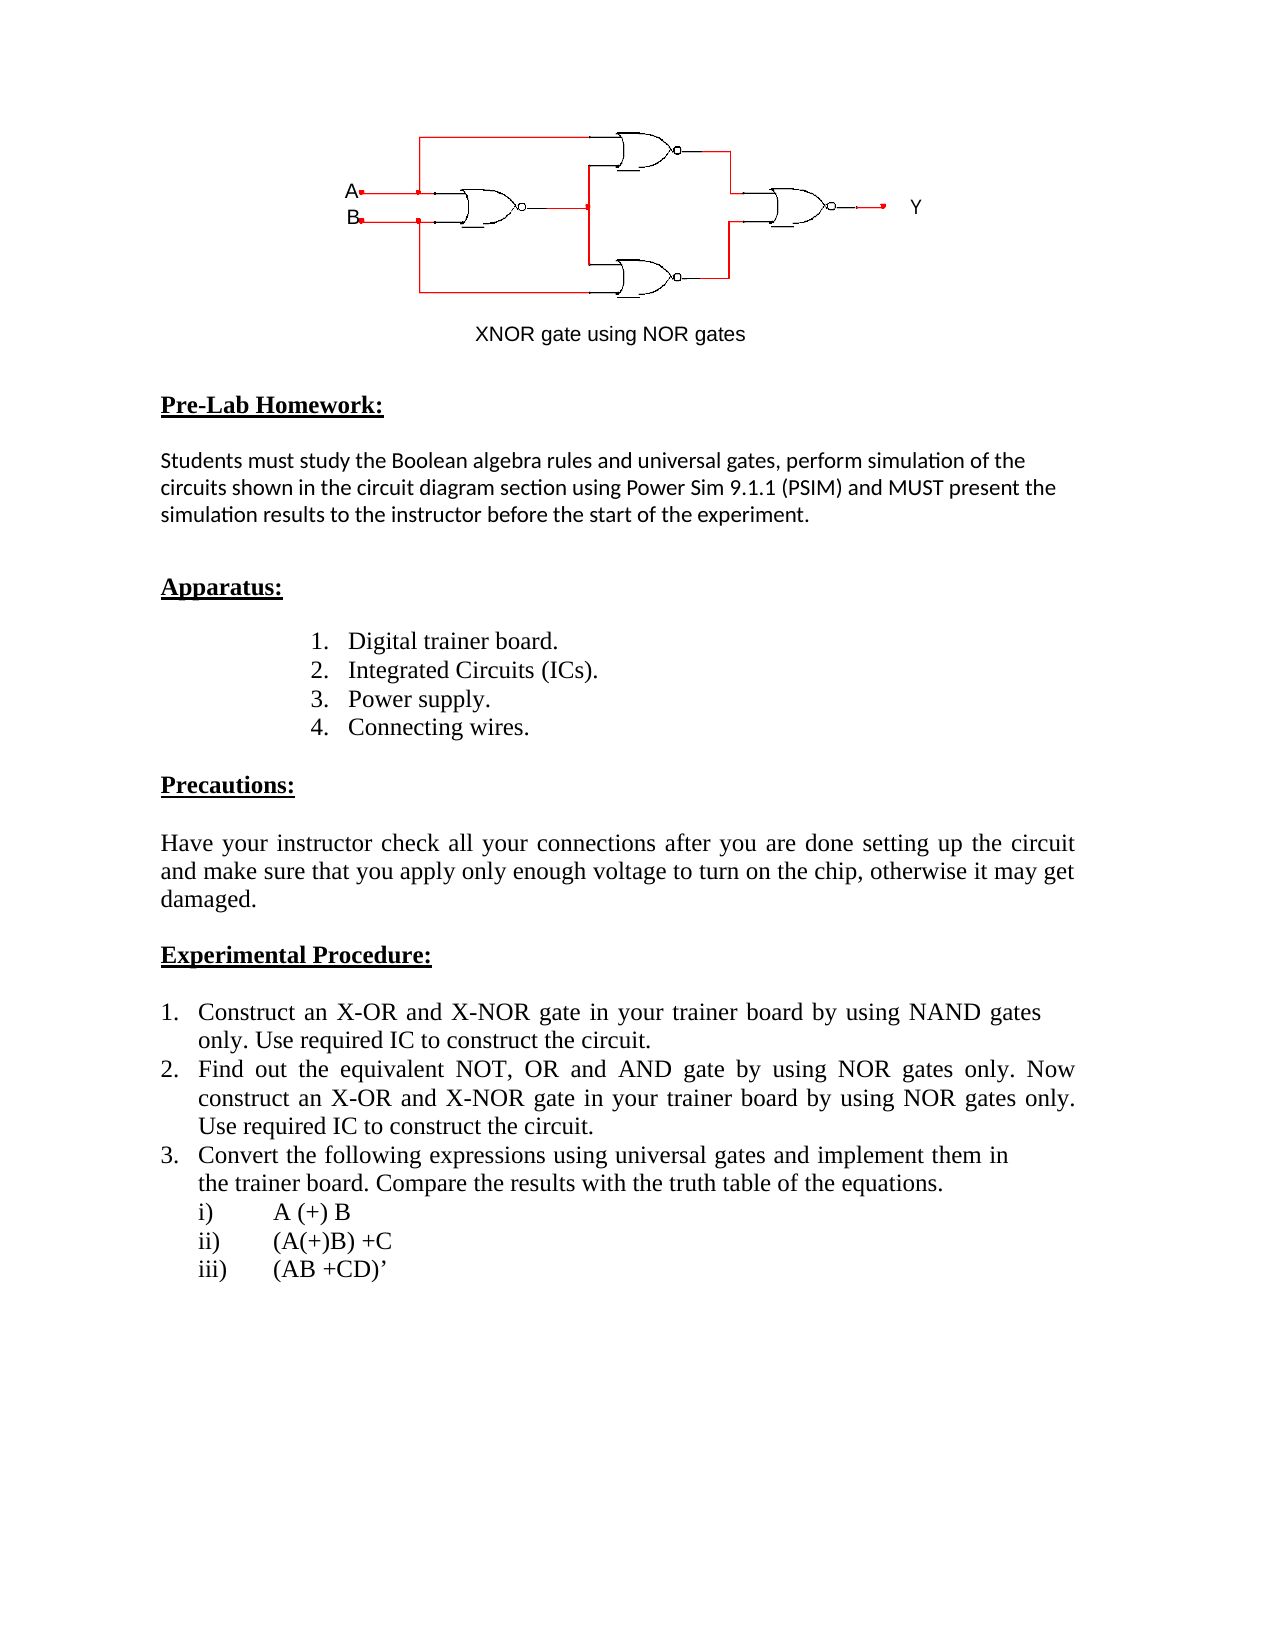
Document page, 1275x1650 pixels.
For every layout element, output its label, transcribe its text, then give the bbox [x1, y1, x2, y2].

picture [358, 132, 744, 180]
picture [358, 231, 888, 298]
table_header Y [635, 180, 942, 231]
table_header A [324, 180, 635, 206]
text Students must study the Boolean algebra rules and universal gates, perform simulation of the circuits shown in the circuit diagram section using Power Sim 9.1.1 (PSIM) and MUST present the simulation results to the instructor before the start of the experiment. [160, 446, 1064, 529]
list Digital trainer board. [310, 626, 1125, 655]
list A (+) B [198, 1197, 1125, 1226]
table_cell B [324, 206, 635, 231]
list Power supply. [310, 684, 1125, 712]
subtitle Pre-Lab Homework: [160, 390, 1125, 419]
subtitle Experimental Procedure: [160, 940, 1125, 969]
list Connecting wires. [310, 712, 1125, 741]
list Construct an X-OR and X-NOR gate in your trainer board by using NAND gates only. Use required IC to construct the circuit. [160, 999, 1042, 1054]
list (AB +CD)’ [198, 1254, 1125, 1283]
list (A(+)B) +C [198, 1226, 1125, 1254]
list Convert the following expressions using universal gates and implement them in the trainer board. Compare the results with the truth table of the equations. [160, 1142, 1010, 1197]
text XNOR gate using NOR gates [475, 322, 1125, 346]
text Have your instructor check all your connections after you are done setting up the circuit and make sure that you apply only enough voltage to turn on the chip, otherwise it may get damaged. [160, 829, 1077, 913]
subtitle Apparatus: [160, 572, 1125, 601]
list Integrated Circuits (ICs). [310, 655, 1125, 684]
subtitle Precautions: [160, 771, 1125, 799]
list Find out the equivalent NOT, OR and AND gate by using NOR gates only. Now construct an X-OR and X-NOR gate in your trainer board by using NOR gates only. Use required IC to construct the circuit. [160, 1055, 1077, 1140]
